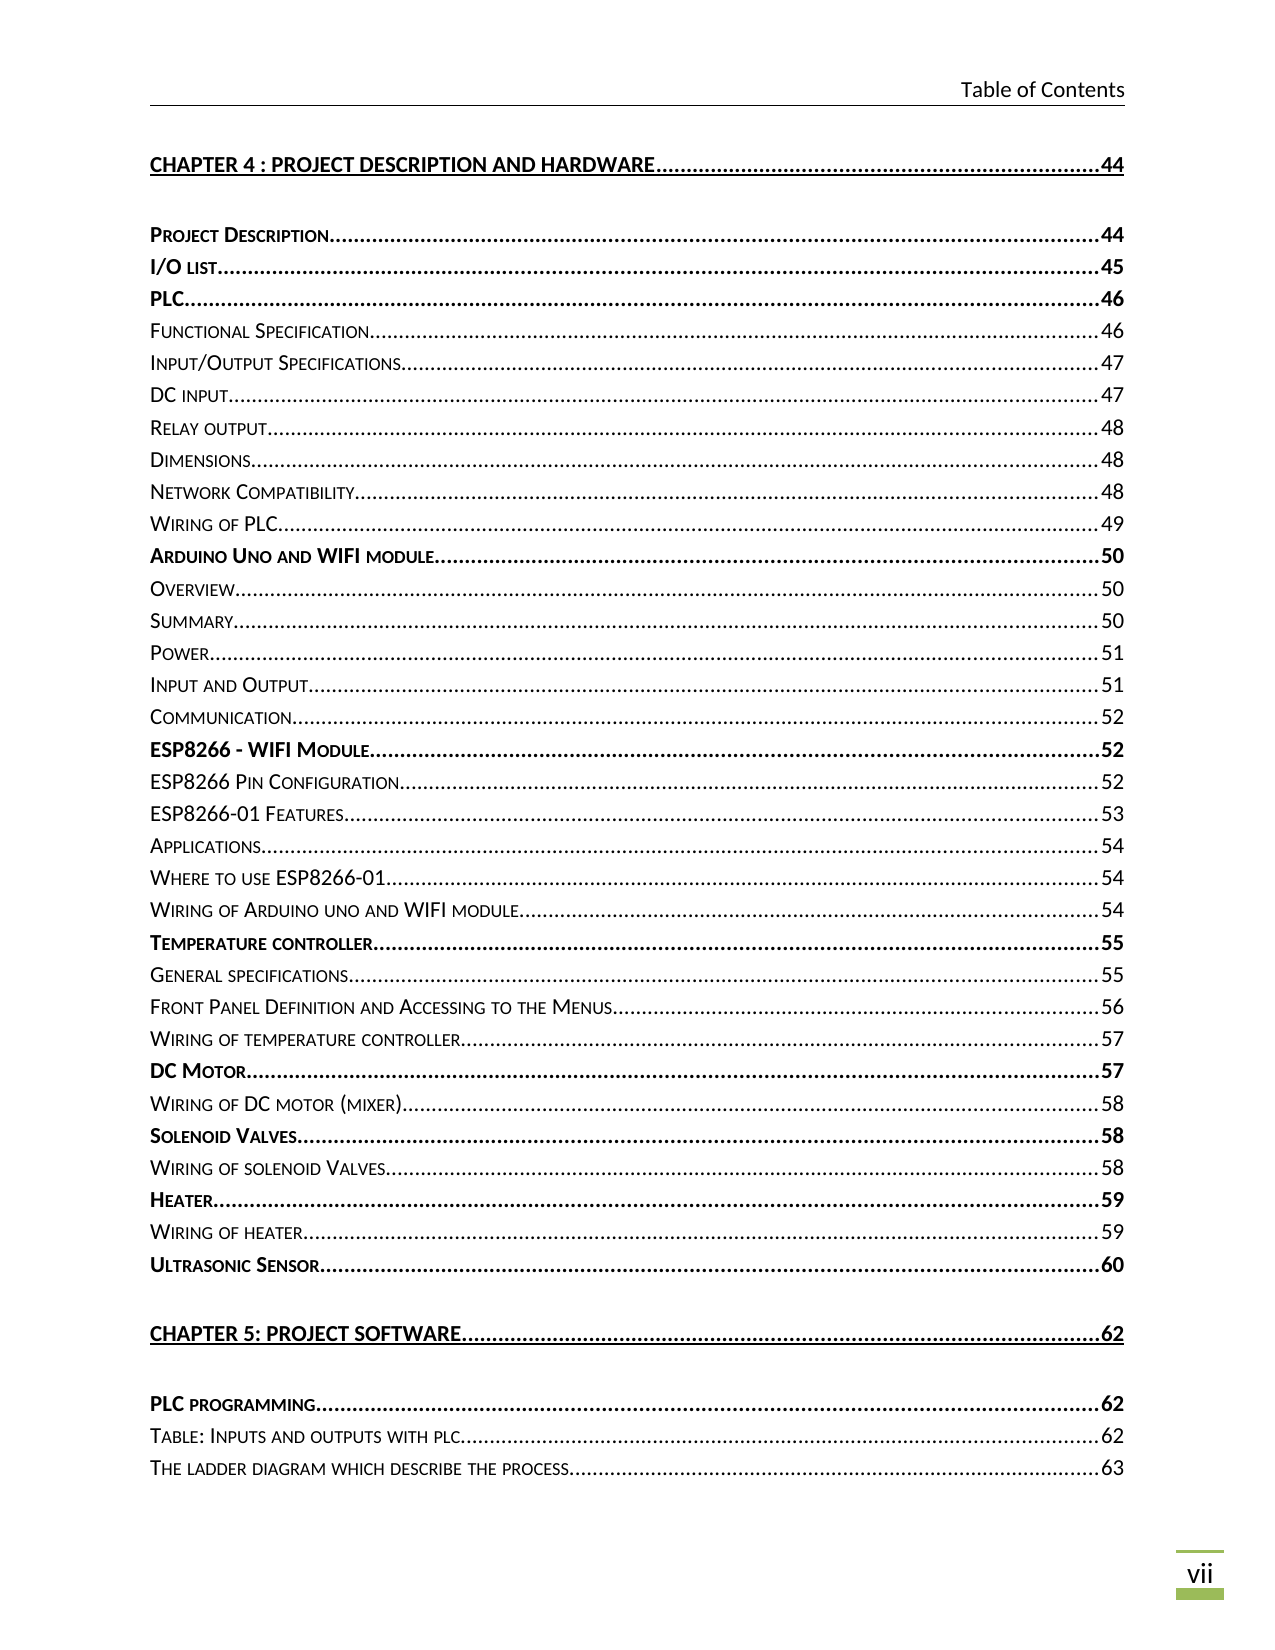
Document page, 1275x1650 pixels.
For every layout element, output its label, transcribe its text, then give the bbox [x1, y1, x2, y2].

text Overview 50 [150, 574, 1125, 602]
text Dimensions 48 [150, 445, 1125, 473]
text Arduino Uno and WIFI module 50 [150, 542, 1125, 569]
text Network Compatibility 48 [150, 477, 1125, 505]
text Chapter 5: Project Software 62 [150, 1319, 1125, 1347]
text Temperature controller 55 [150, 928, 1125, 956]
text DC input 47 [150, 381, 1125, 409]
text Input/Output Specifications 47 [150, 348, 1125, 376]
text The ladder diagram which describe the process 63 [150, 1453, 1125, 1481]
text Project Description 44 [150, 220, 1125, 248]
text Summary 50 [150, 606, 1125, 634]
text Applications 54 [150, 831, 1125, 859]
text Communication 52 [150, 702, 1125, 731]
text Solenoid Valves 58 [150, 1121, 1125, 1149]
text ESP8266 - WIFI Module 52 [150, 735, 1125, 763]
text Front Panel Definition and Accessing to the Menus 56 [150, 992, 1125, 1020]
text PLC 46 [150, 284, 1125, 312]
text Wiring of PLC 49 [150, 509, 1125, 537]
text Relay output 48 [150, 413, 1125, 441]
text PLC programming 62 [150, 1389, 1125, 1417]
text DC Motor 57 [150, 1057, 1125, 1084]
text Wiring of DC motor (mixer) 58 [150, 1089, 1125, 1117]
text Wiring of Arduino uno and WIFI module 54 [150, 896, 1125, 924]
text Ultrasonic Sensor 60 [150, 1250, 1125, 1278]
text Wiring of heater 59 [150, 1217, 1125, 1246]
text Heater 59 [150, 1185, 1125, 1213]
text I/O list 45 [150, 252, 1125, 280]
text Functional Specification 46 [150, 316, 1125, 344]
text Power 51 [150, 638, 1125, 666]
text ESP8266-01 Features 53 [150, 799, 1125, 827]
text Wiring of temperature controller 57 [150, 1024, 1125, 1052]
text Table: Inputs and outputs with plc 62 [150, 1421, 1125, 1449]
text Wiring of solenoid Valves 58 [150, 1153, 1125, 1181]
text Input and Output 51 [150, 670, 1125, 698]
text Where to use ESP8266-01 54 [150, 863, 1125, 891]
text ESP8266 Pin Configuration 52 [150, 767, 1125, 795]
text General specifications 55 [150, 960, 1125, 988]
text Chapter 4 : Project Description and Hardware 44 [150, 150, 1125, 178]
